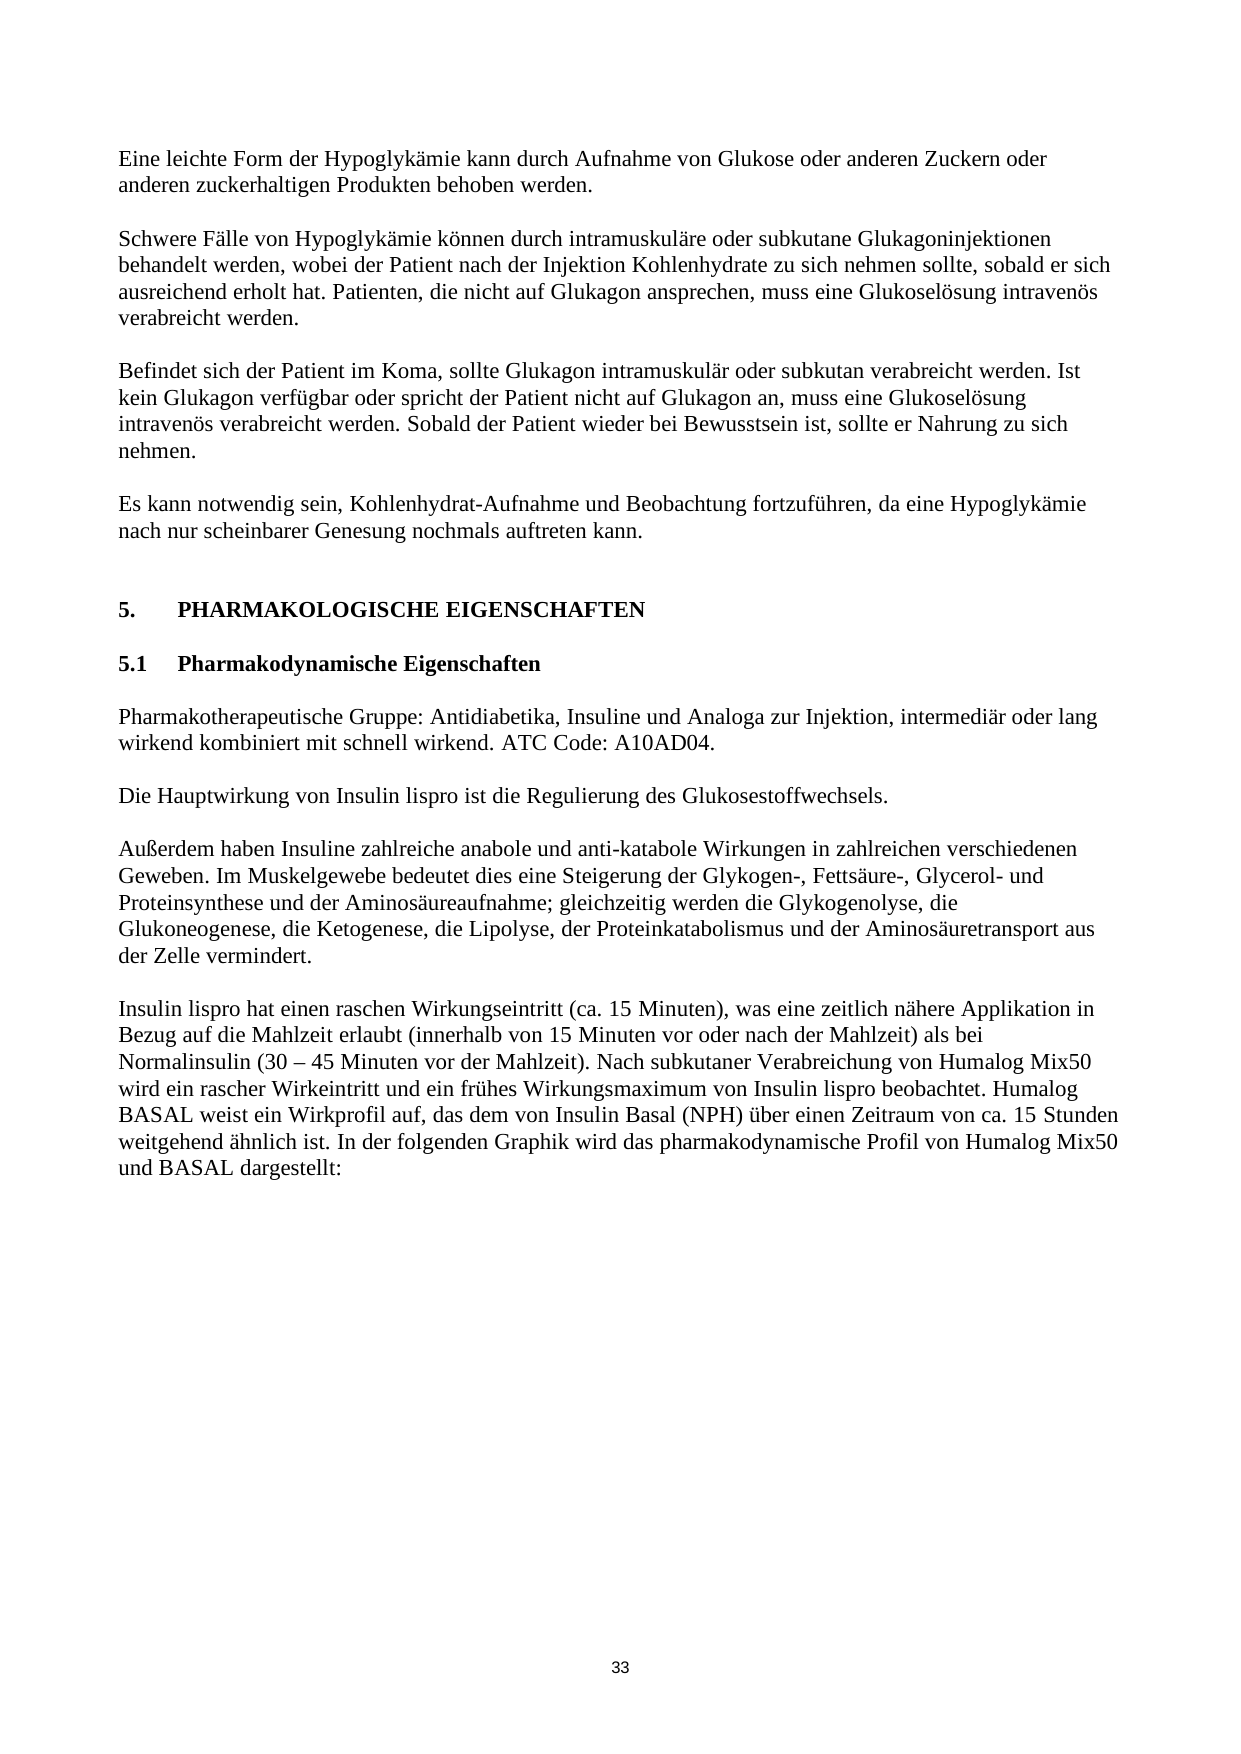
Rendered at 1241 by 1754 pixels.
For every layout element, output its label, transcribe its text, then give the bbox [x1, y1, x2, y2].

text Die Hauptwirkung von Insulin lispro ist die Regulierung des Glukosestoffwechsels. [118, 782, 1122, 809]
text Außerdem haben Insuline zahlreiche anabole und anti-katabole Wirkungen in zahlreichen verschiedenen Geweben. Im Muskelgewebe bedeutet dies eine Steigerung der Glykogen-, Fettsäure-, Glycerol- und Proteinsynthese und der Aminosäureaufnahme; gleichzeitig werden die Glykogenolyse, die Glukoneogenese, die Ketogenese, die Lipolyse, der Proteinkatabolismus und der Aminosäuretransport aus der Zelle vermindert. [118, 835, 1122, 968]
text Es kann notwendig sein, Kohlenhydrat-Aufnahme und Beobachtung fortzuführen, da eine Hypoglykämie nach nur scheinbarer Genesung nochmals auftreten kann. [118, 490, 1122, 543]
text Insulin lispro hat einen raschen Wirkungseintritt (ca. 15 Minuten), was eine zeitlich nähere Applikation in Bezug auf die Mahlzeit erlaubt (innerhalb von 15 Minuten vor oder nach der Mahlzeit) als bei Normalinsulin (30 – 45 Minuten vor der Mahlzeit). Nach subkutaner Verabreichung von Humalog Mix50 wird ein rascher Wirkeintritt und ein frühes Wirkungsmaximum von Insulin lispro beobachtet. Humalog BASAL weist ein Wirkprofil auf, das dem von Insulin Basal (NPH) über einen Zeitraum von ca. 15 Stunden weitgehend ähnlich ist. In der folgenden Graphik wird das pharmakodynamische Profil von Humalog Mix50 und BASAL dargestellt: [118, 995, 1122, 1181]
text Pharmakotherapeutische Gruppe: Antidiabetika, Insuline und Analoga zur Injektion, intermediär oder lang wirkend kombiniert mit schnell wirkend. ATC Code: A10AD04. [118, 702, 1122, 756]
text 5. PHARMAKOLOGISCHE EIGENSCHAFTEN [118, 596, 1122, 623]
text Schwere Fälle von Hypoglykämie können durch intramuskuläre oder subkutane Glukagoninjektionen behandelt werden, wobei der Patient nach der Injektion Kohlenhydrate zu sich nehmen sollte, sobald er sich ausreichend erholt hat. Patienten, die nicht auf Glukagon ansprechen, muss eine Glukoselösung intravenös verabreicht werden. [118, 224, 1122, 331]
text Eine leichte Form der Hypoglykämie kann durch Aufnahme von Glukose oder anderen Zuckern oder anderen zuckerhaltigen Produkten behoben werden. [118, 145, 1122, 198]
text Befindet sich der Patient im Koma, sollte Glukagon intramuskulär oder subkutan verabreicht werden. Ist kein Glukagon verfügbar oder spricht der Patient nicht auf Glukagon an, muss eine Glukoselösung intravenös verabreicht werden. Sobald der Patient wieder bei Bewusstsein ist, sollte er Nahrung zu sich nehmen. [118, 357, 1122, 463]
text 5.1 Pharmakodynamische Eigenschaften [118, 649, 1122, 676]
